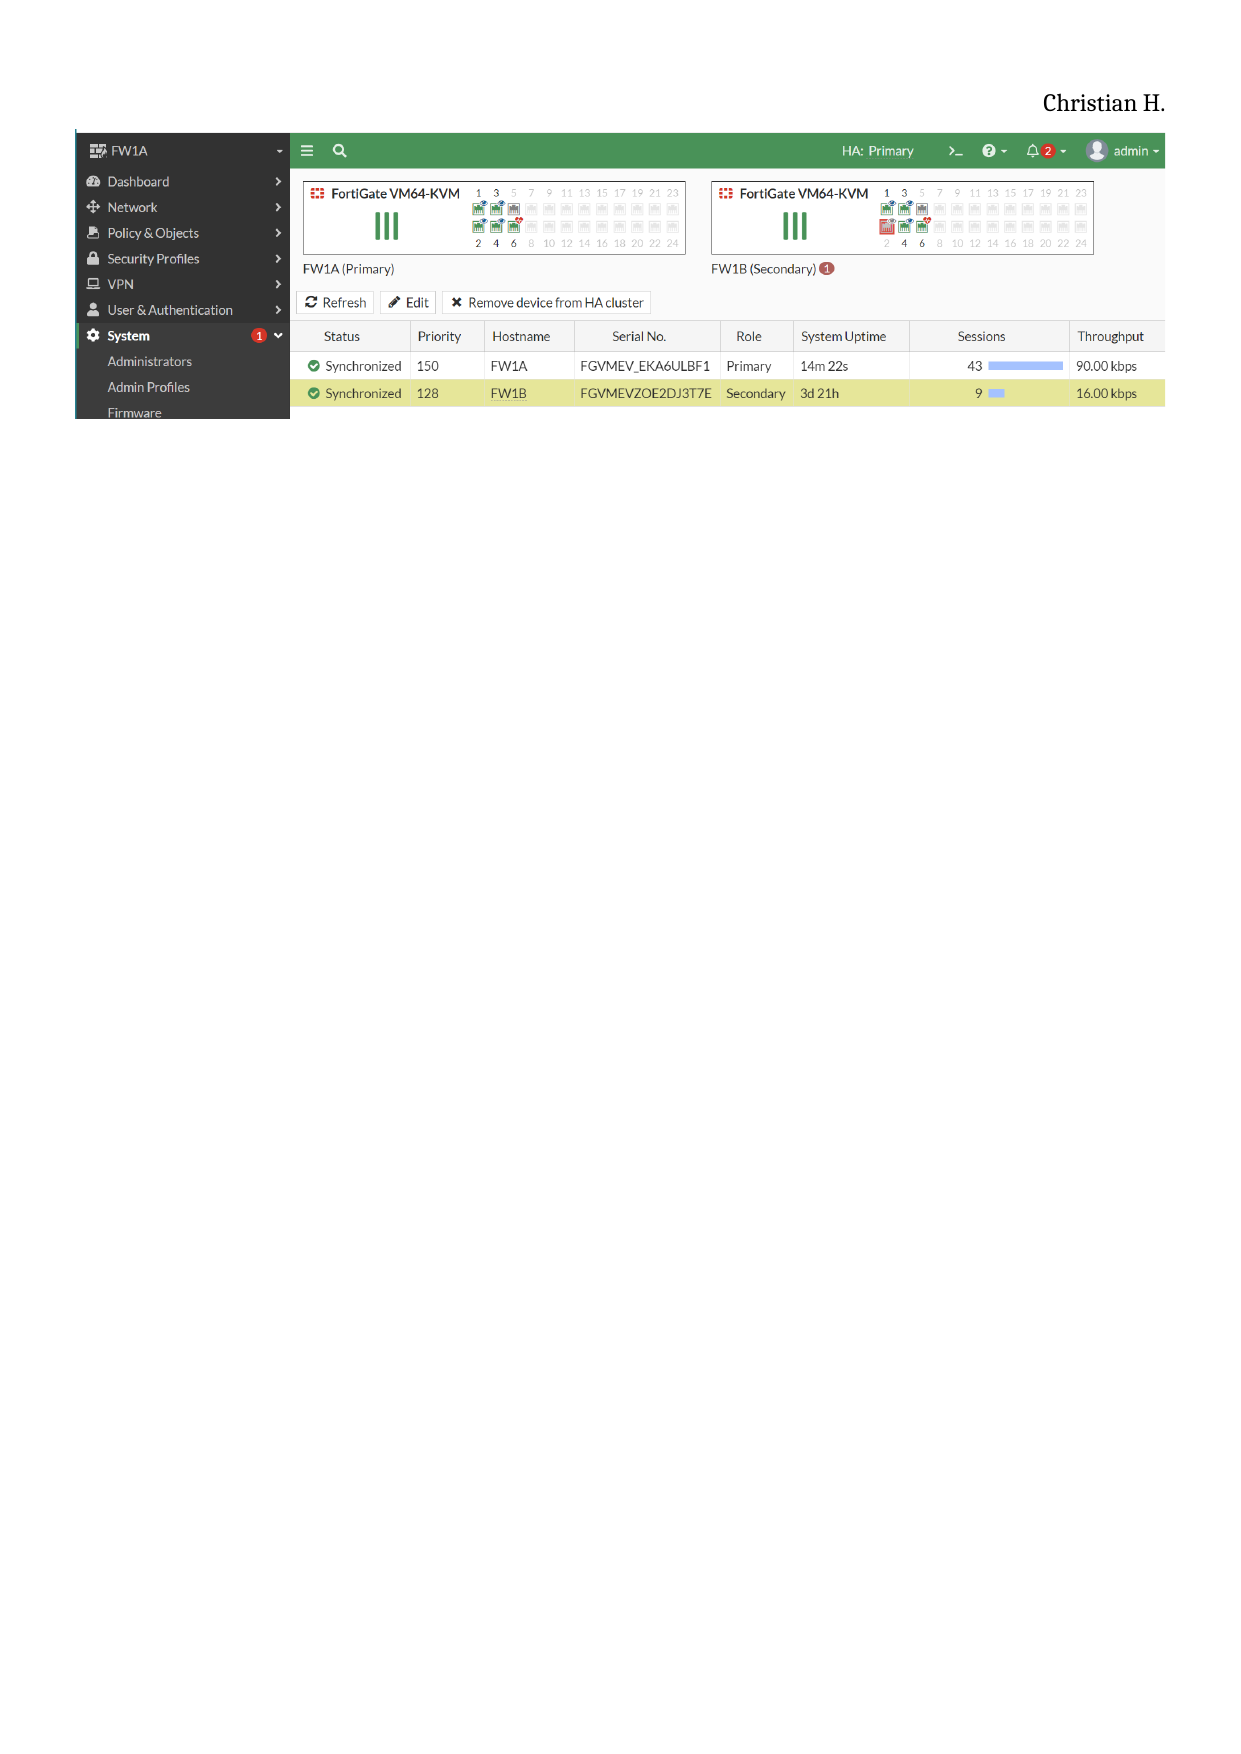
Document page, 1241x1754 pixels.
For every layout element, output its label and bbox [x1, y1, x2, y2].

picture [75, 129, 1166, 419]
